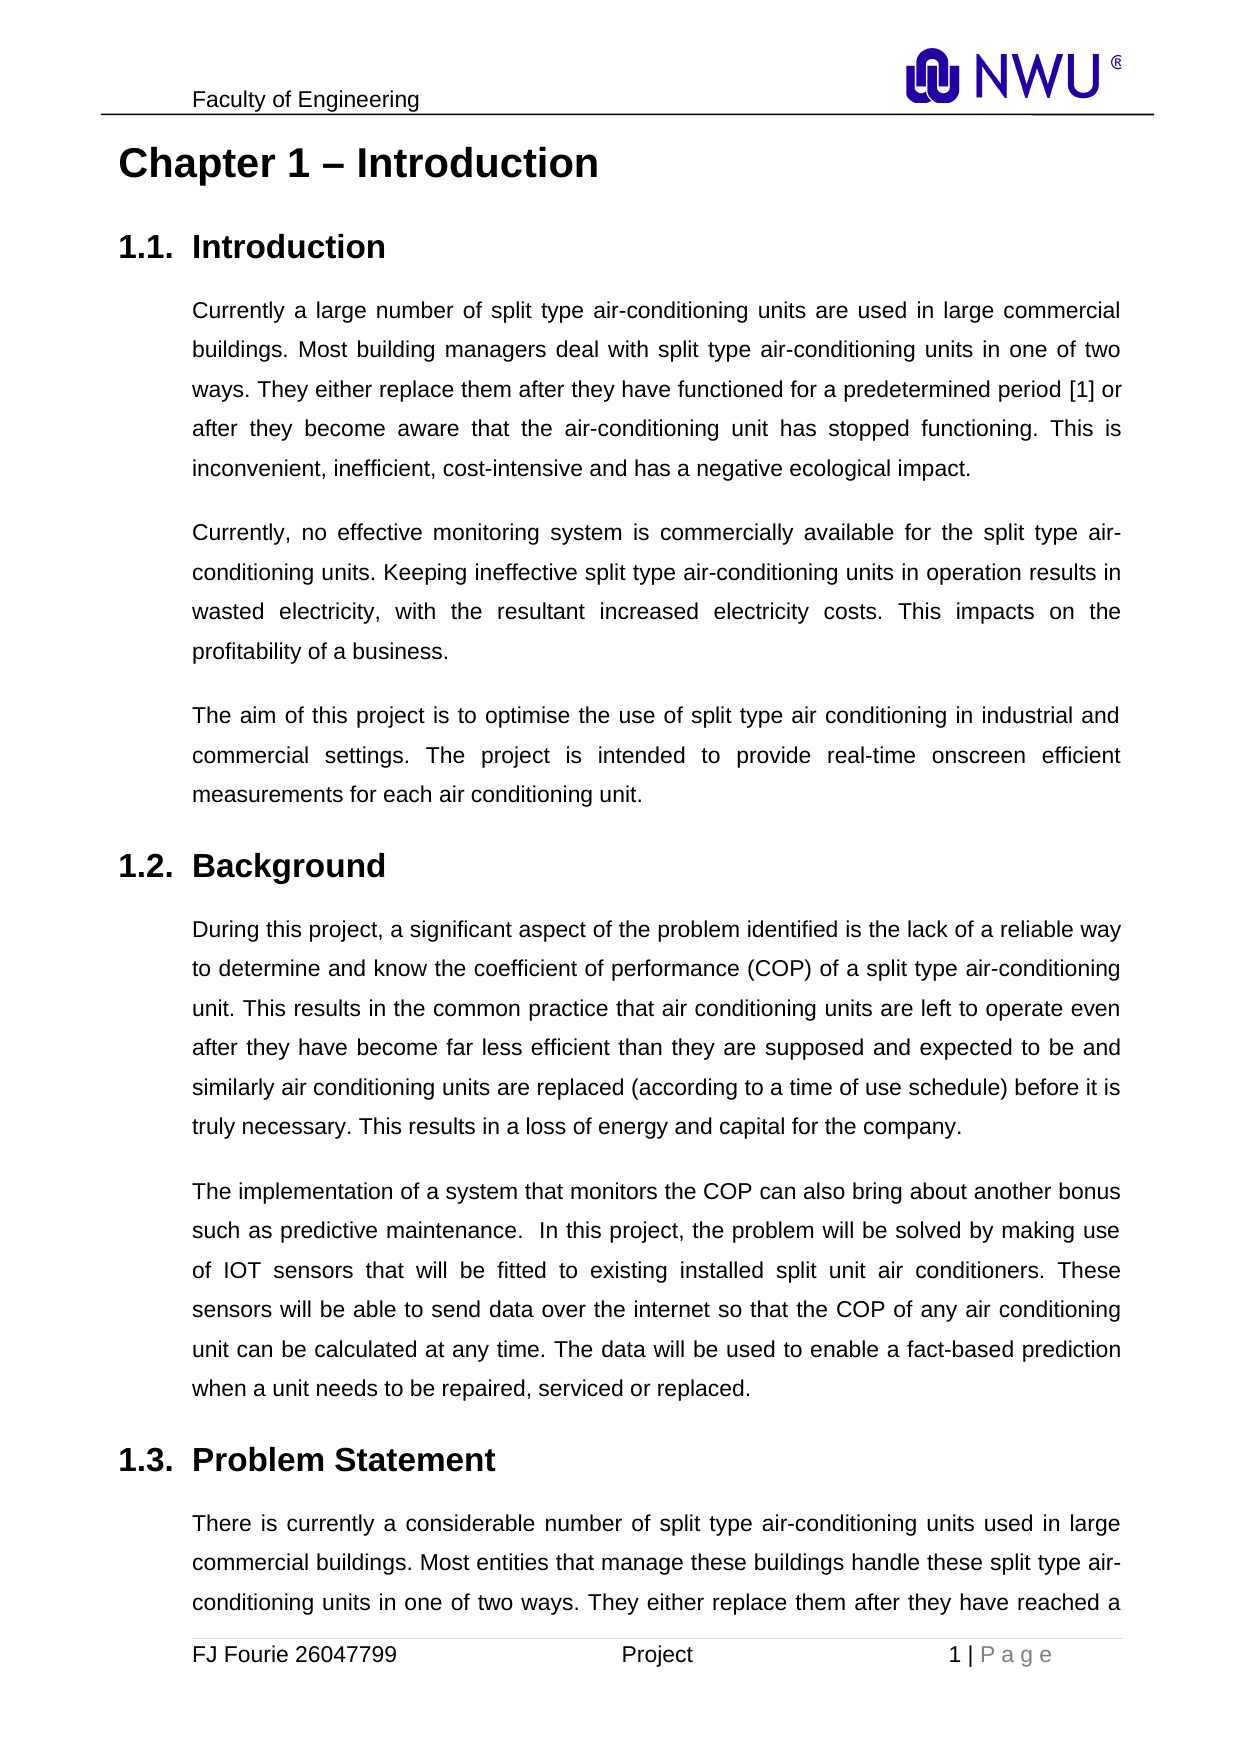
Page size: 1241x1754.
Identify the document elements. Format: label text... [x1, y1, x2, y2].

text The implementation of a system that monitors the COP can also bring about another bonus such as predictive maintenance. In this project, the problem will be solved by making use of IOT sensors that will be fitted to existing installed split unit air conditioners. These sensors will be able to send data over the internet so that the COP of any air conditioning unit can be calculated at any time. The data will be used to enable a fact-based prediction when a unit needs to be repaired, serviced or replaced. [192, 1178, 1122, 1401]
text Currently a large number of split type air-conditioning units are used in large commercial buildings. Most building managers deal with split type air-conditioning units in one of two ways. They either replace them after they have functioned for a predetermined period or after they become aware that the air-conditioning unit has stopped functioning. This is inconvenient, inefficient, cost-intensive and has a negative ecological impact. [192, 297, 1122, 481]
text Currently, no effective monitoring system is commercially available for the split type air-conditioning units. Keeping ineffective split type air-conditioning units in operation results in wasted electricity, with the resultant increased electricity costs. This impacts on the profitability of a business. [192, 519, 1122, 664]
picture [905, 48, 1122, 103]
text The aim of this project is to optimise the use of split type air conditioning in industrial and commercial settings. The project is intended to provide real-time onscreen efficient measurements for each air conditioning unit. [192, 702, 1122, 808]
subtitle Problem Statement [118, 1439, 1122, 1478]
text During this project, a significant aspect of the problem identified is the lack of a reliable way to determine and know the coefficient of performance (COP) of a split type air-conditioning unit. This results in the common practice that air conditioning units are left to operate even after they have become far less efficient than they are supposed and expected to be and similarly air conditioning units are replaced (according to a time of use schedule) before it is truly necessary. This results in a loss of energy and capital for the company. [192, 916, 1122, 1139]
subtitle Introduction [118, 227, 1122, 265]
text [192, 1510, 1122, 1615]
subtitle Background [118, 846, 1122, 884]
subtitle Chapter 1 – Introduction [118, 138, 1122, 186]
